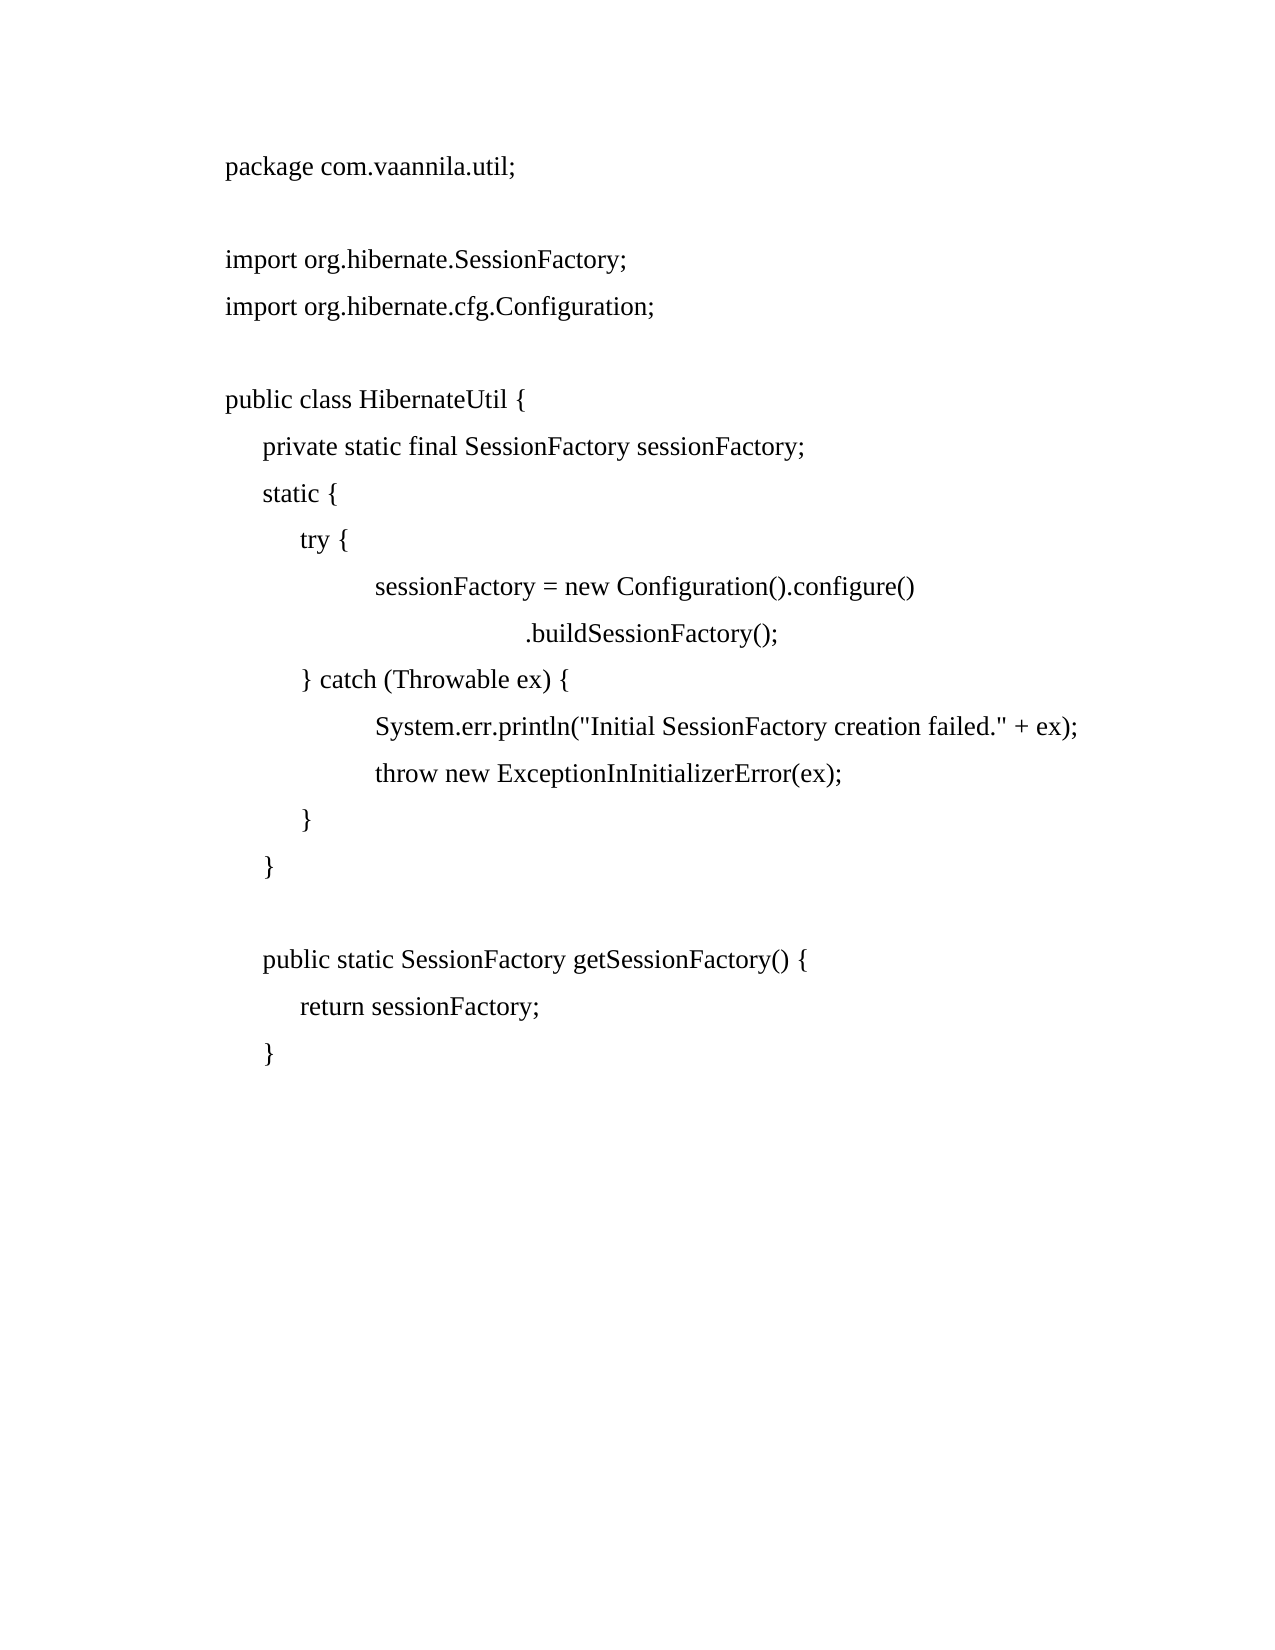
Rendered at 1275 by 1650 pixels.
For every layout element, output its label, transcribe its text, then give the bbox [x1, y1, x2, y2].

list } [225, 850, 1101, 881]
list System.err.println("Initial SessionFactory creation failed." + ex); [225, 710, 1101, 741]
list .buildSessionFactory(); [225, 617, 1101, 648]
list public static SessionFactory getSessionFactory() { [225, 943, 1101, 974]
list static { [225, 477, 1101, 508]
list private static final SessionFactory sessionFactory; [225, 430, 1101, 461]
list public class HibernateUtil { [225, 383, 1101, 414]
list return sessionFactory; [225, 990, 1101, 1021]
list } [225, 803, 1101, 834]
list throw new ExceptionInInitializerError(ex); [225, 757, 1101, 788]
list import org.hibernate.cfg.Configuration; [225, 290, 1101, 321]
list } [225, 1037, 1101, 1068]
list import org.hibernate.SessionFactory; [225, 243, 1101, 274]
list package com.vaannila.util; [225, 150, 1101, 181]
list } catch (Throwable ex) { [225, 663, 1101, 694]
list try { [225, 523, 1101, 554]
list sessionFactory = new Configuration().configure() [225, 570, 1101, 601]
